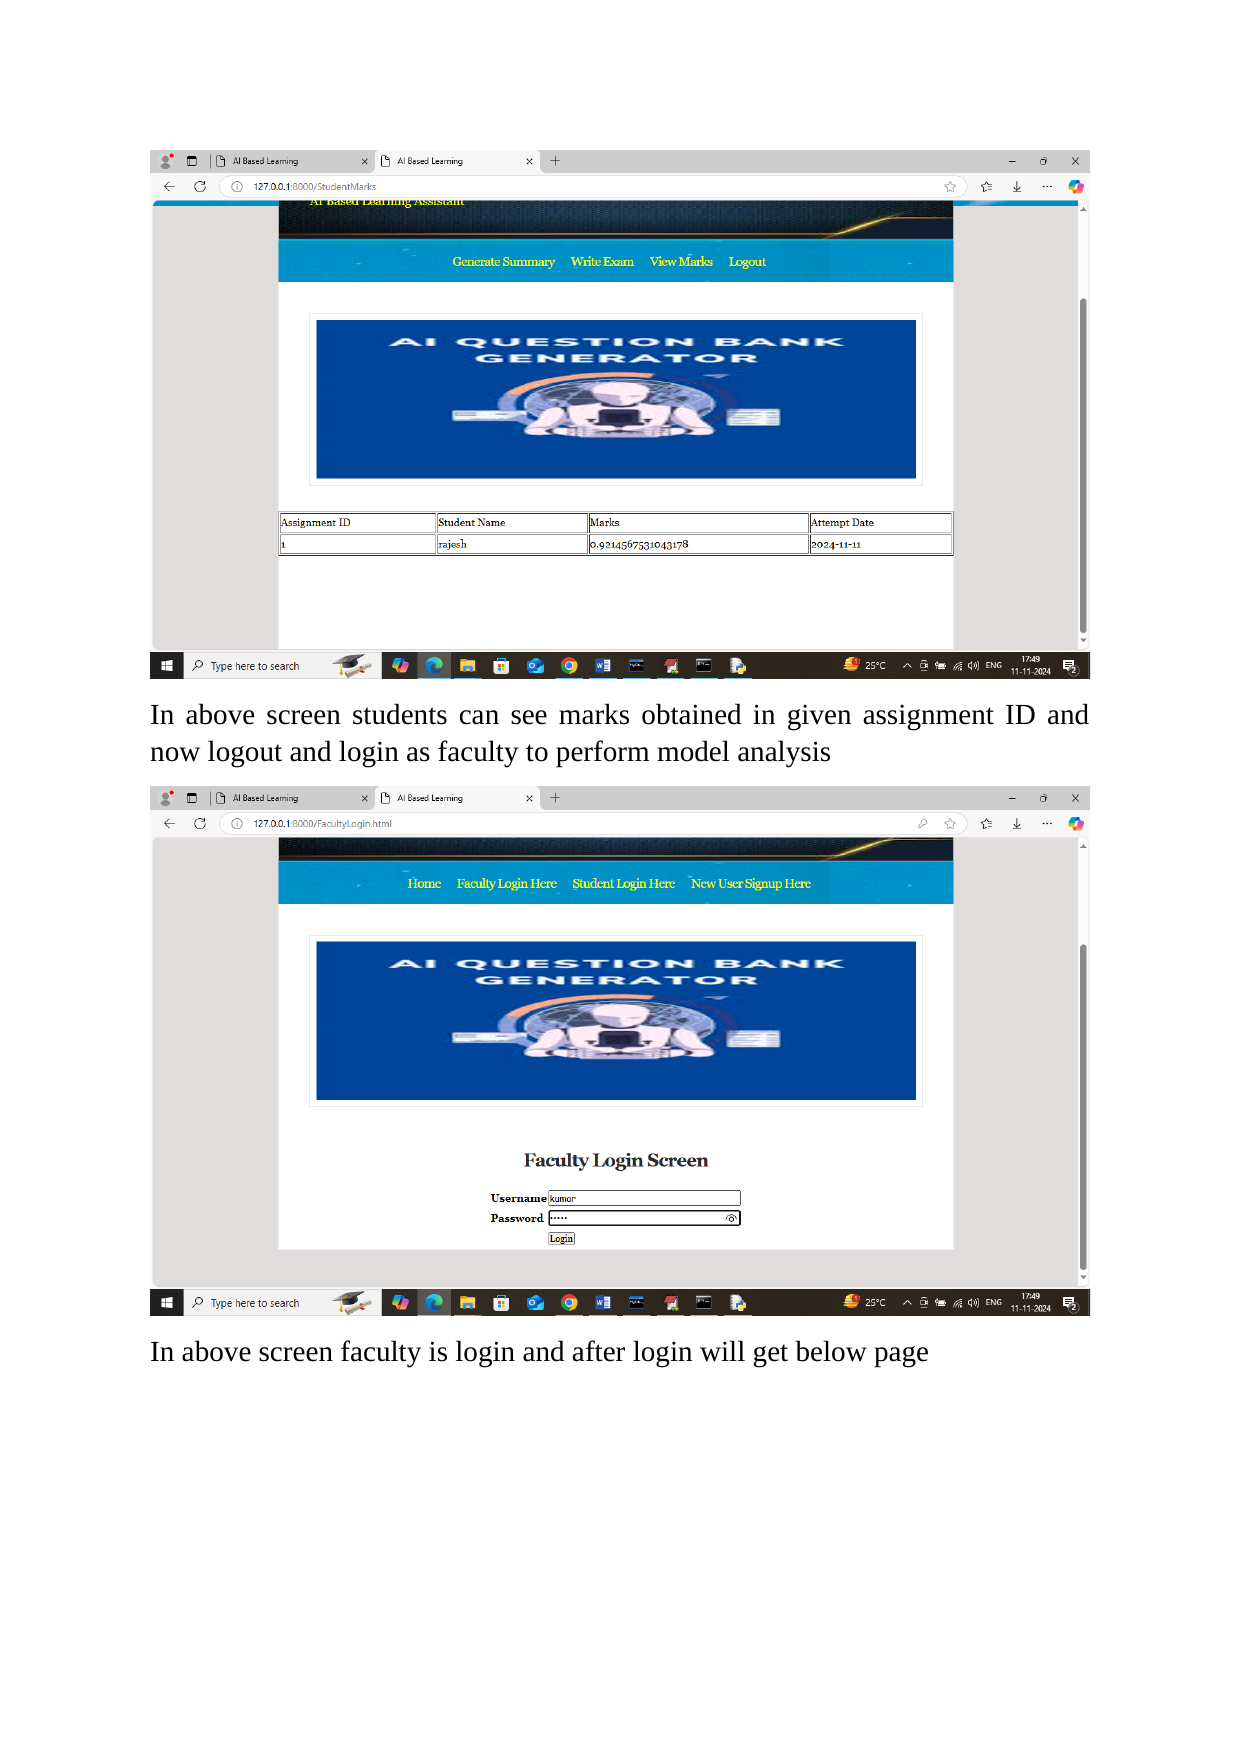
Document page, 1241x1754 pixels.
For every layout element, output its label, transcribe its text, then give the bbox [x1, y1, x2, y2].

picture [150, 150, 1091, 679]
text In above screen students can see marks obtained in given assignment ID and now logout and login as faculty to perform model analysis [150, 697, 1090, 767]
text In above screen faculty is login and after login will get below page [150, 1334, 1090, 1367]
picture [150, 786, 1091, 1316]
